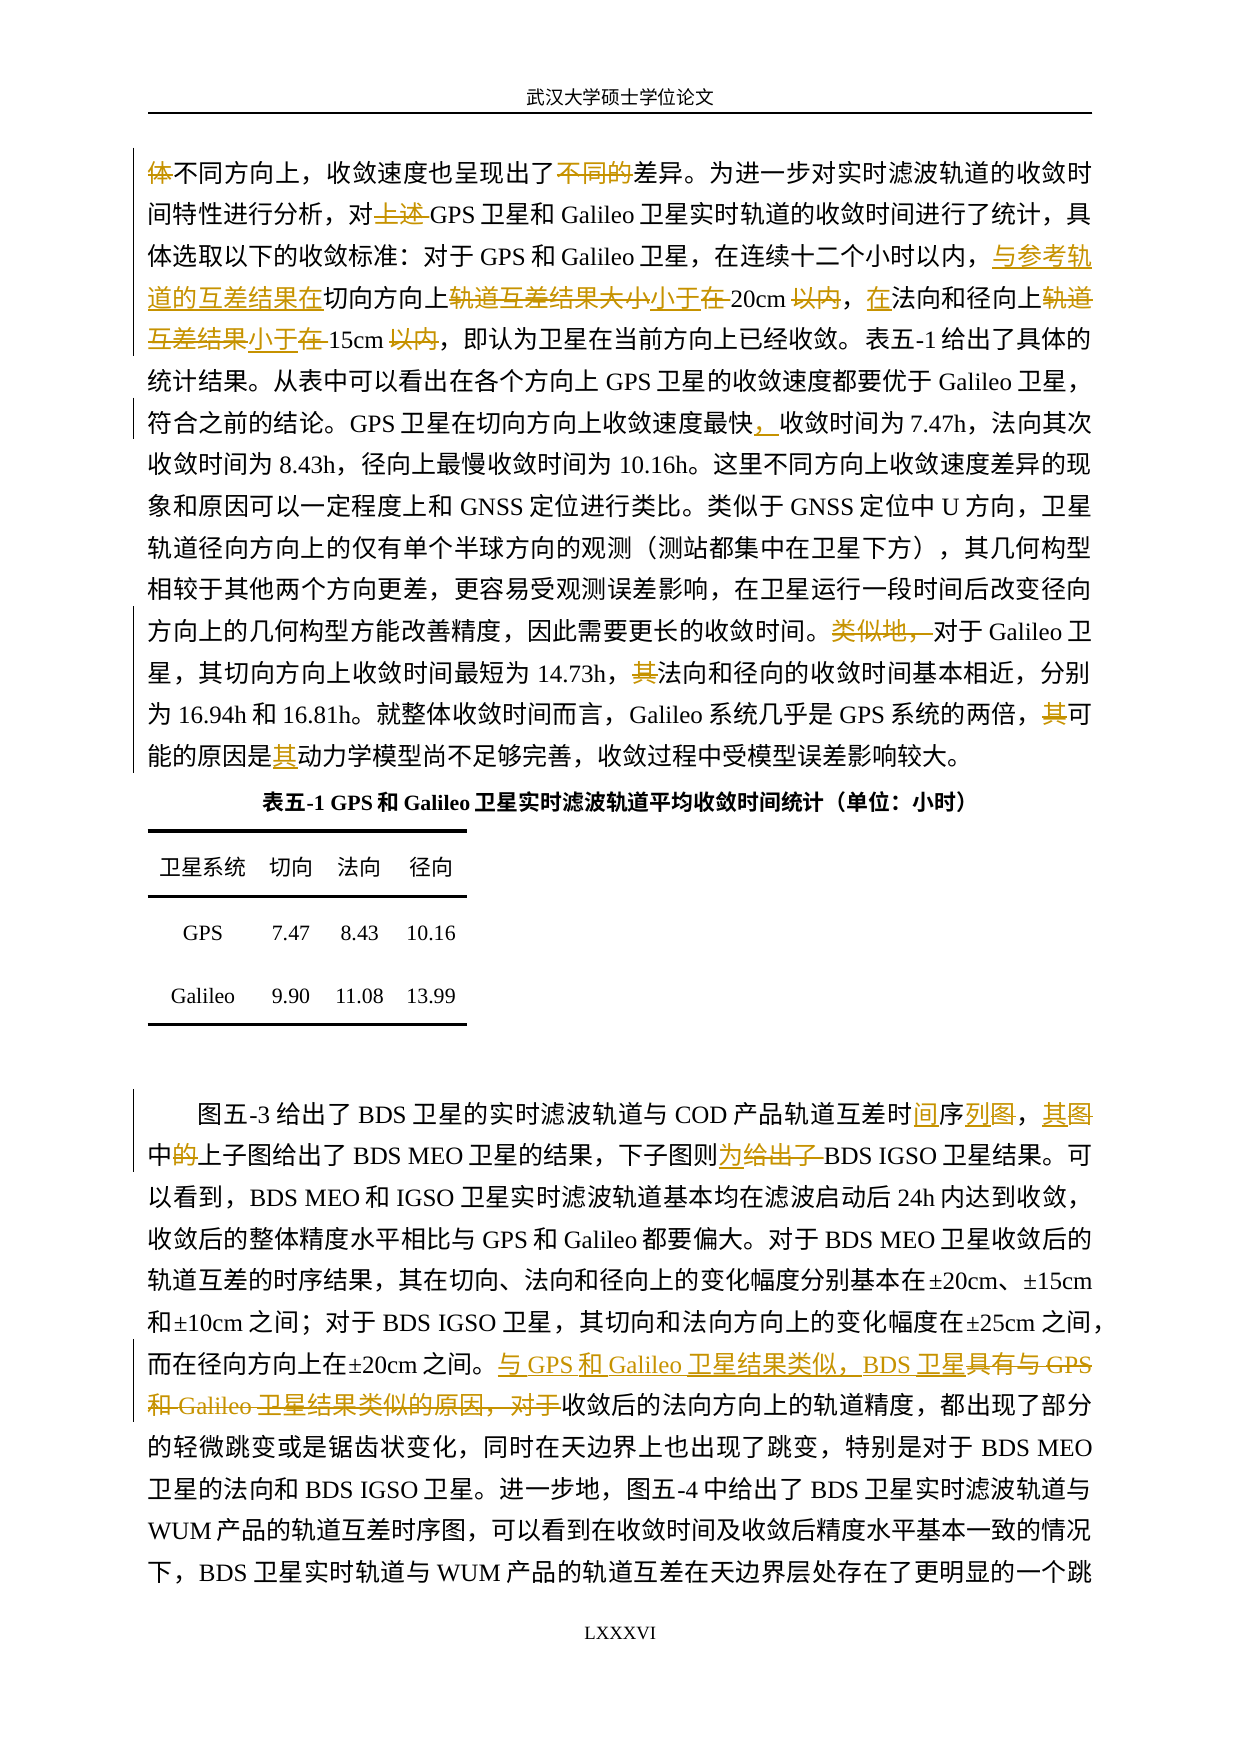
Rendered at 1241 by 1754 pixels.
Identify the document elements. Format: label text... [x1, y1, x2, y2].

table_cell GPS [148, 898, 258, 961]
table_header 切向 [258, 833, 324, 895]
table_header 径向 [395, 833, 467, 895]
table_cell 9.90 [258, 961, 324, 1023]
table_header 法向 [324, 833, 395, 895]
table_cell 13.99 [395, 961, 467, 1023]
table_cell 11.08 [324, 961, 395, 1023]
table_cell 10.16 [395, 898, 467, 961]
table_cell 7.47 [258, 898, 324, 961]
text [148, 1089, 1092, 1589]
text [148, 148, 1092, 773]
table_header 卫星系统 [148, 833, 258, 895]
table_cell 8.43 [324, 898, 395, 961]
text GPS和Galileo卫星实时滤波轨道平均收敛时间统计（单位：小时） [148, 785, 1092, 817]
table_cell Galileo [148, 961, 258, 1023]
